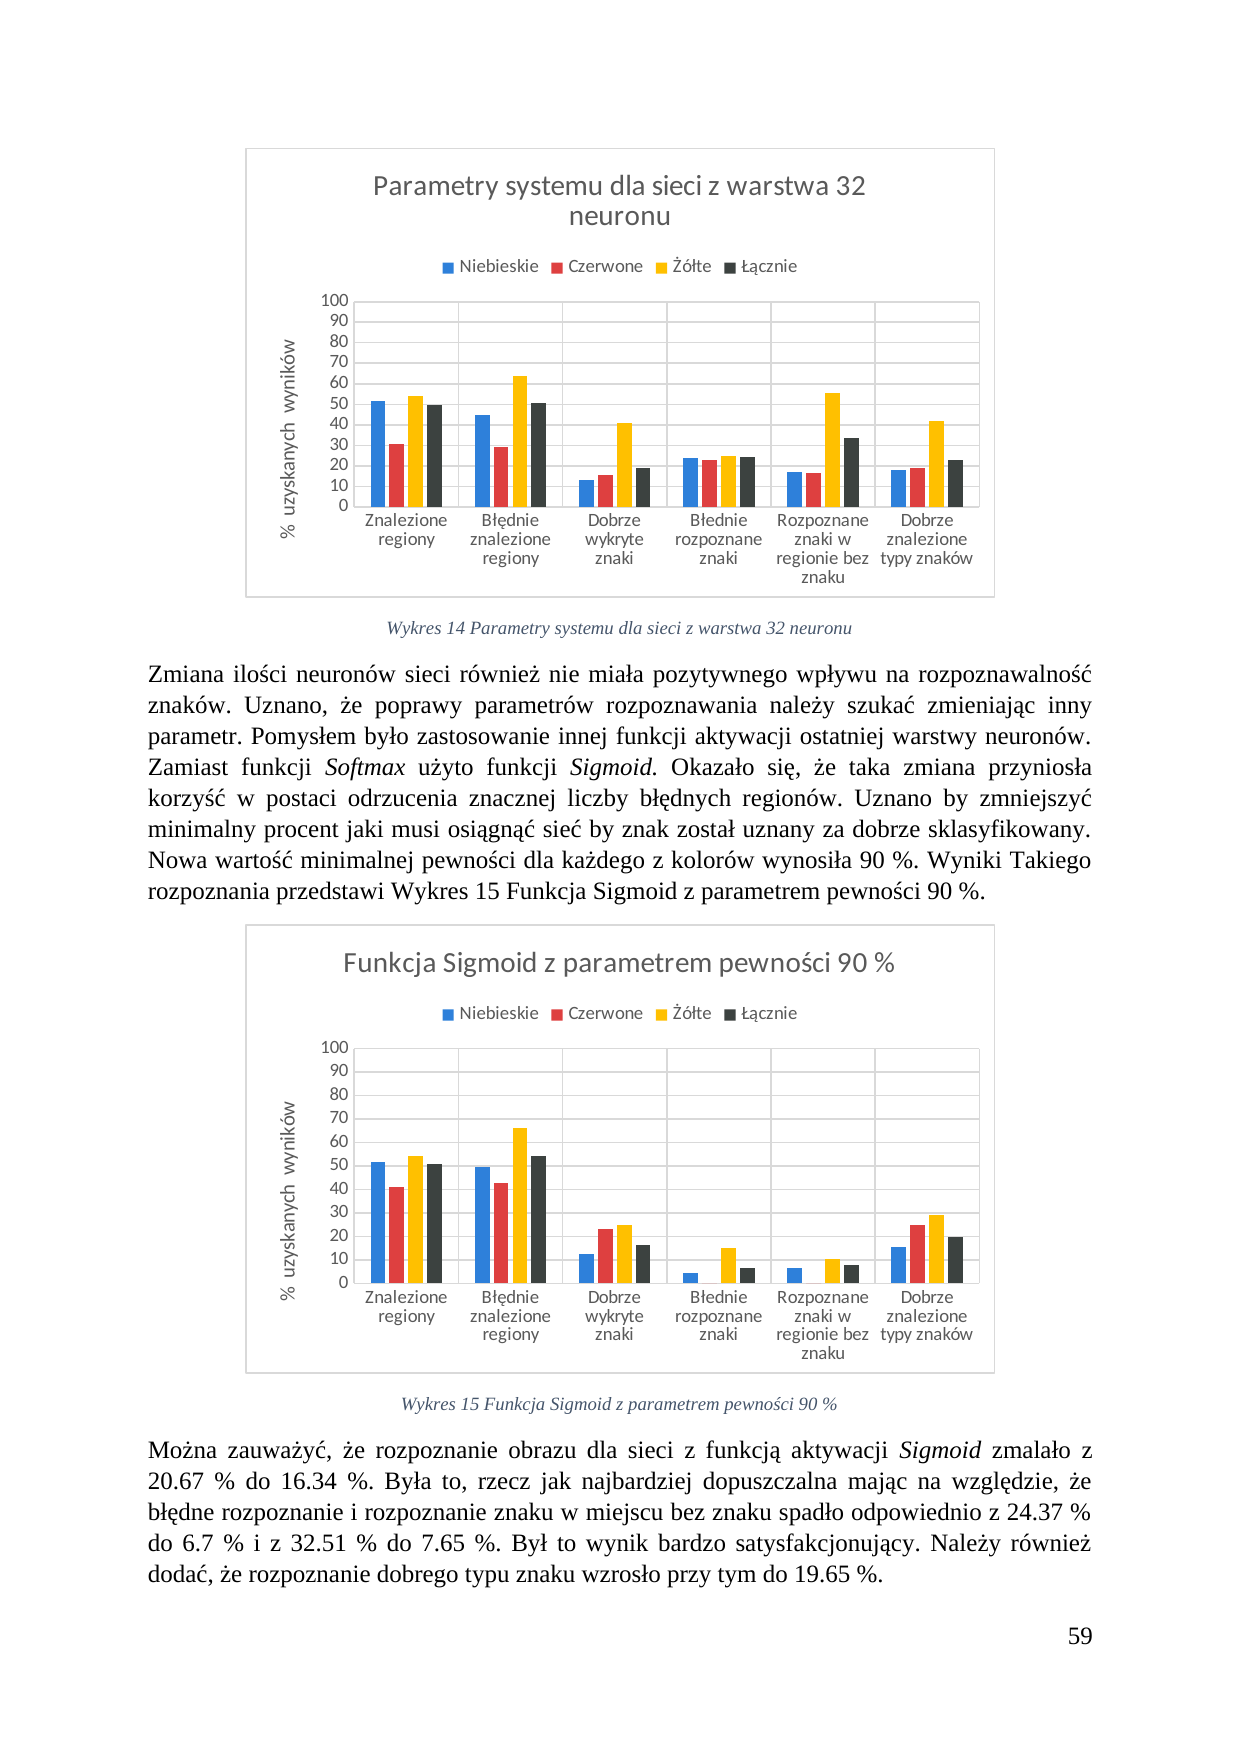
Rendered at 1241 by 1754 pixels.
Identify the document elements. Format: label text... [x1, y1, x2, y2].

text Można zauważyć, że rozpoznanie obrazu dla sieci z funkcją aktywacji Sigmoid zmalało z 20.67 % do 16.34 %. Była to, rzecz jak najbardziej dopuszczalna mając na względzie, że błędne rozpoznanie i rozpoznanie znaku w miejscu bez znaku spadło odpowiednio z 24.37 % do 6.7 % i z 32.51 % do 7.65 %. Był to wynik bardzo satysfakcjonujący. Należy również dodać, że rozpoznanie dobrego typu znaku wzrosło przy tym do 19.65 %. [148, 1435, 1092, 1588]
text Wykres 15 Funkcja Sigmoid z parametrem pewności 90 % [148, 1393, 1092, 1414]
text Zmiana ilości neuronów sieci również nie miała pozytywnego wpływu na rozpoznawalność znaków. Uznano, że poprawy parametrów rozpoznawania należy szukać zmieniając inny parametr. Pomysłem było zastosowanie innej funkcji aktywacji ostatniej warstwy neuronów. Zamiast funkcji Softmax użyto funkcji Sigmoid. Okazało się, że taka zmiana przyniosła korzyść w postaci odrzucenia znacznej liczby błędnych regionów. Uznano by zmniejszyć minimalny procent jaki musi osiągnąć sieć by znak został uznany za dobrze sklasyfikowany. Nowa wartość minimalnej pewności dla każdego z kolorów wynosiła 90 %. Wyniki Takiego rozpoznania przedstawi Wykres 15 Funkcja Sigmoid z parametrem pewności 90 %. [148, 659, 1092, 905]
text Wykres 14 Parametry systemu dla sieci z warstwa 32 neuronu [148, 617, 1092, 638]
